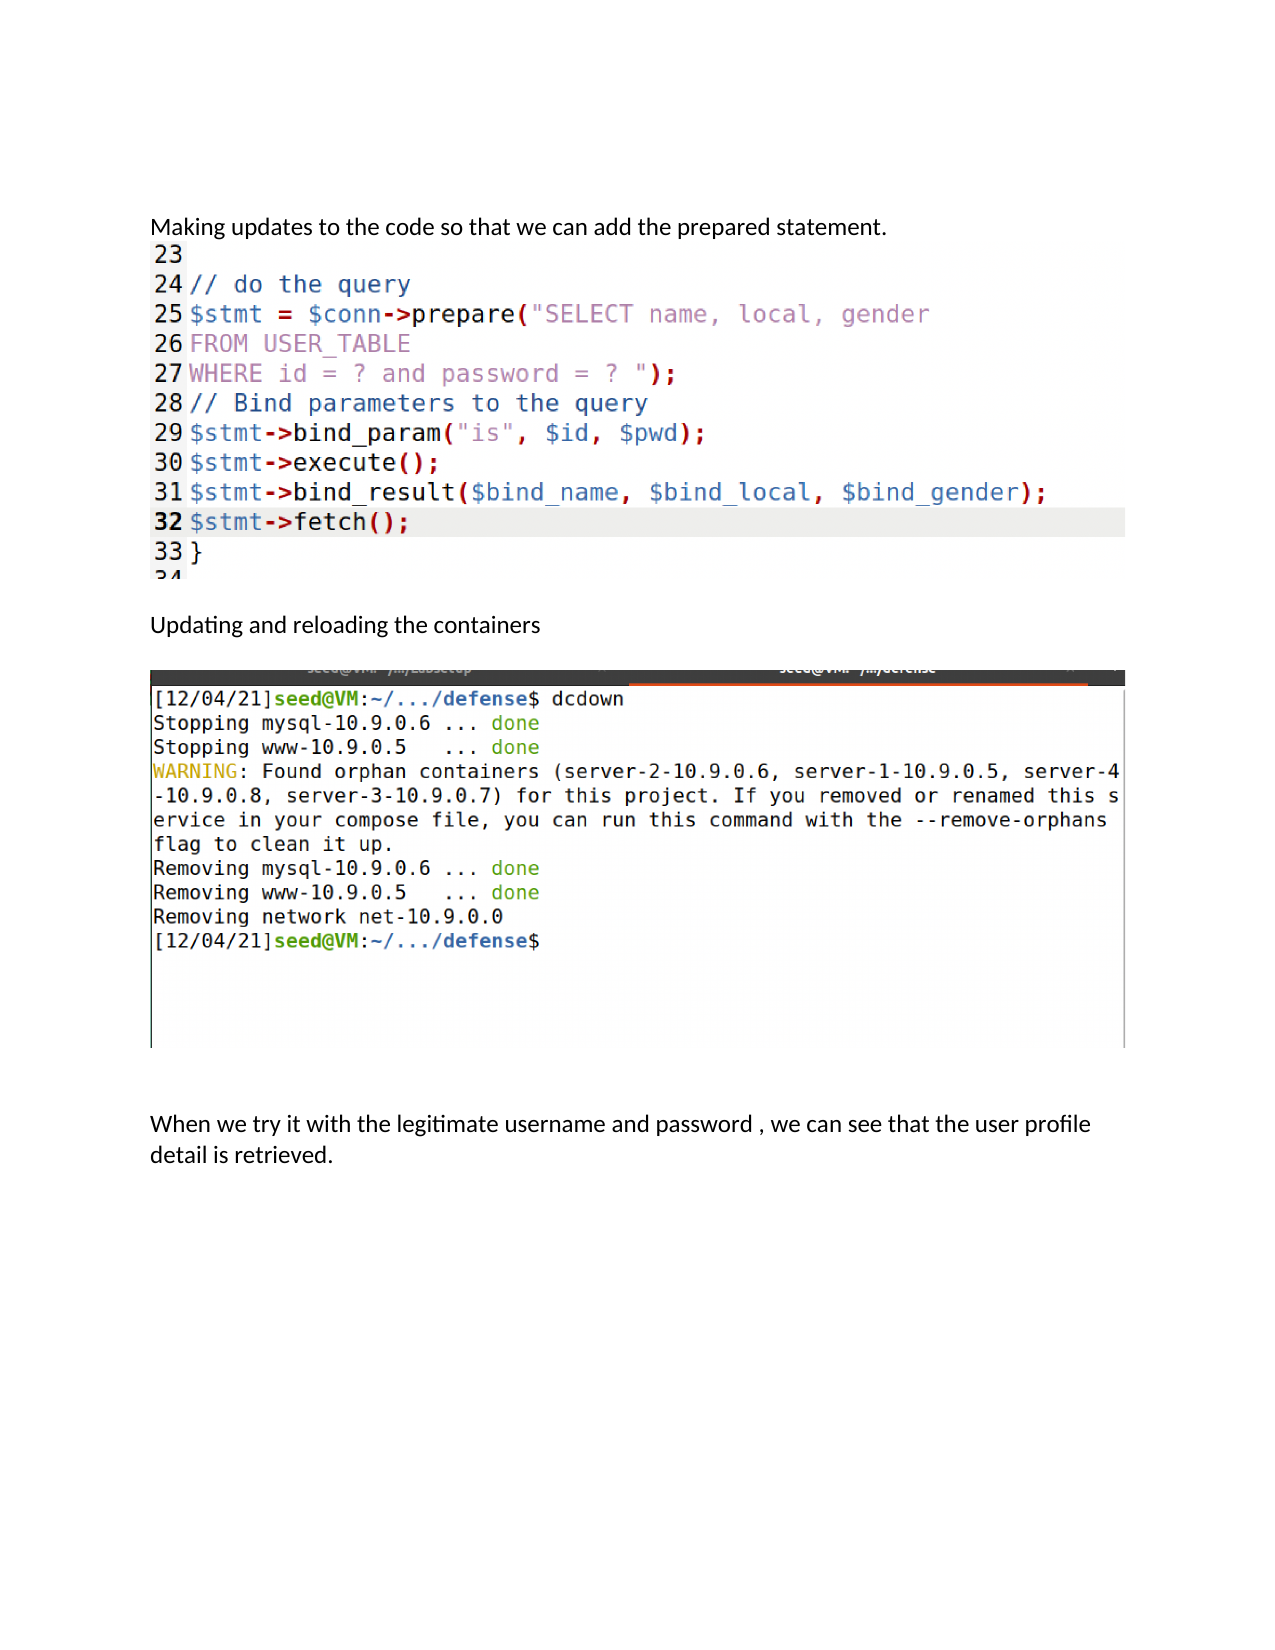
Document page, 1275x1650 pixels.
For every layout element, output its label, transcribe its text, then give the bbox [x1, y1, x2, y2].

text Updating and reloading the containers [150, 609, 1125, 640]
picture [150, 670, 1125, 1048]
picture [150, 241, 1125, 579]
text When we try it with the legitimate username and password , we can see that the user profile detail is retrieved. [150, 1108, 1125, 1169]
text Making updates to the code so that we can add the prepared statement. [150, 211, 1125, 241]
